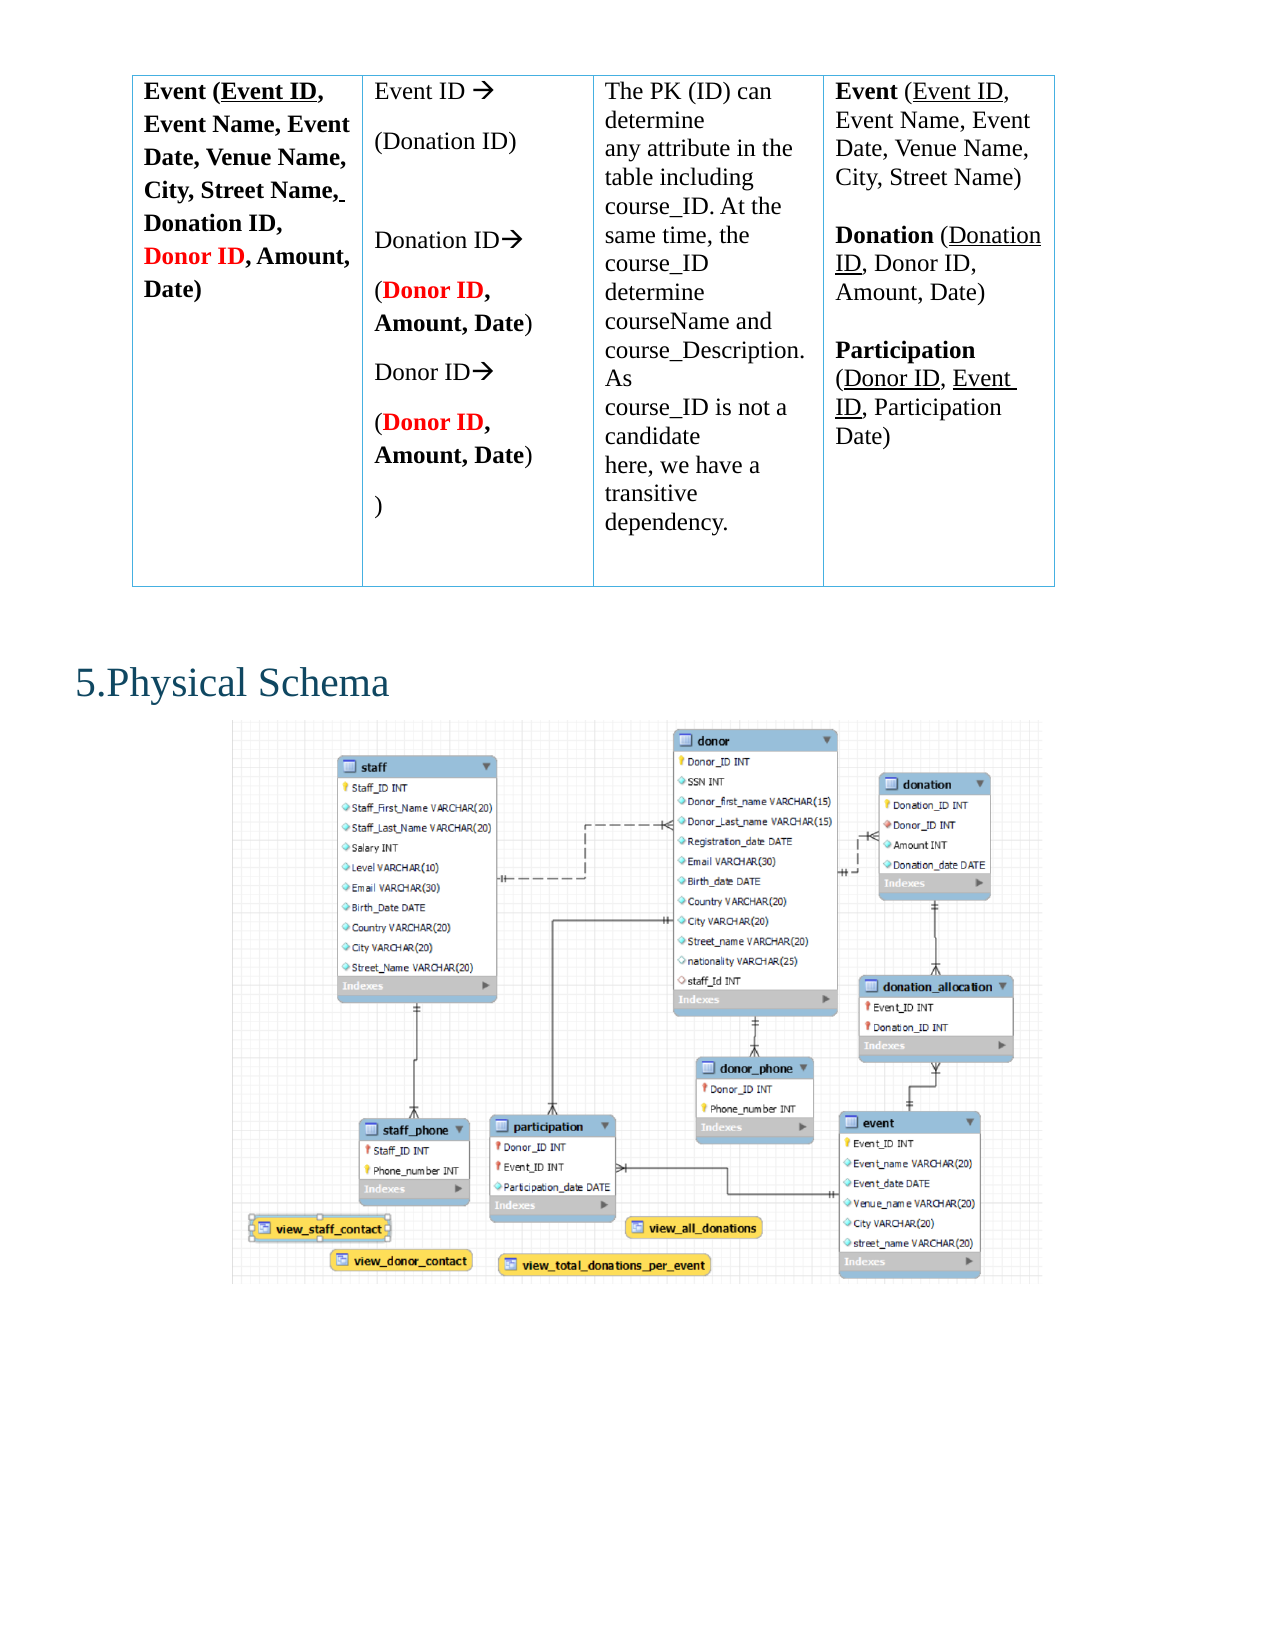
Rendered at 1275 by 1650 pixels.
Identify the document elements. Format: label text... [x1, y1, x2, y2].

subtitle 5.Physical Schema [75, 657, 1200, 705]
table_cell Event (Event ID, Event Name, Event Date, Venue Name, City, Street Name) Donation (Donation ID, Donor ID, Amount, Date) Participation (Donor ID, Event ID, Participation Date) [824, 76, 1054, 586]
table_cell Event ID (Donation ID) Donation ID (Donor ID, Amount, Date) Donor ID (Donor ID, Amount, Date) ) [363, 76, 593, 586]
picture [232, 720, 1043, 1284]
table_cell Event (Event ID, Event Name, Event Date, Venue Name, City, Street Name, Donation ID, Donor ID, Amount, Date) [133, 76, 362, 586]
table_cell The PK (ID) can determine any attribute in the table including course_ID. At the same time, the course_ID determine courseName and course_Description. As course_ID is not a candidate here, we have a transitive dependency. [594, 76, 823, 586]
